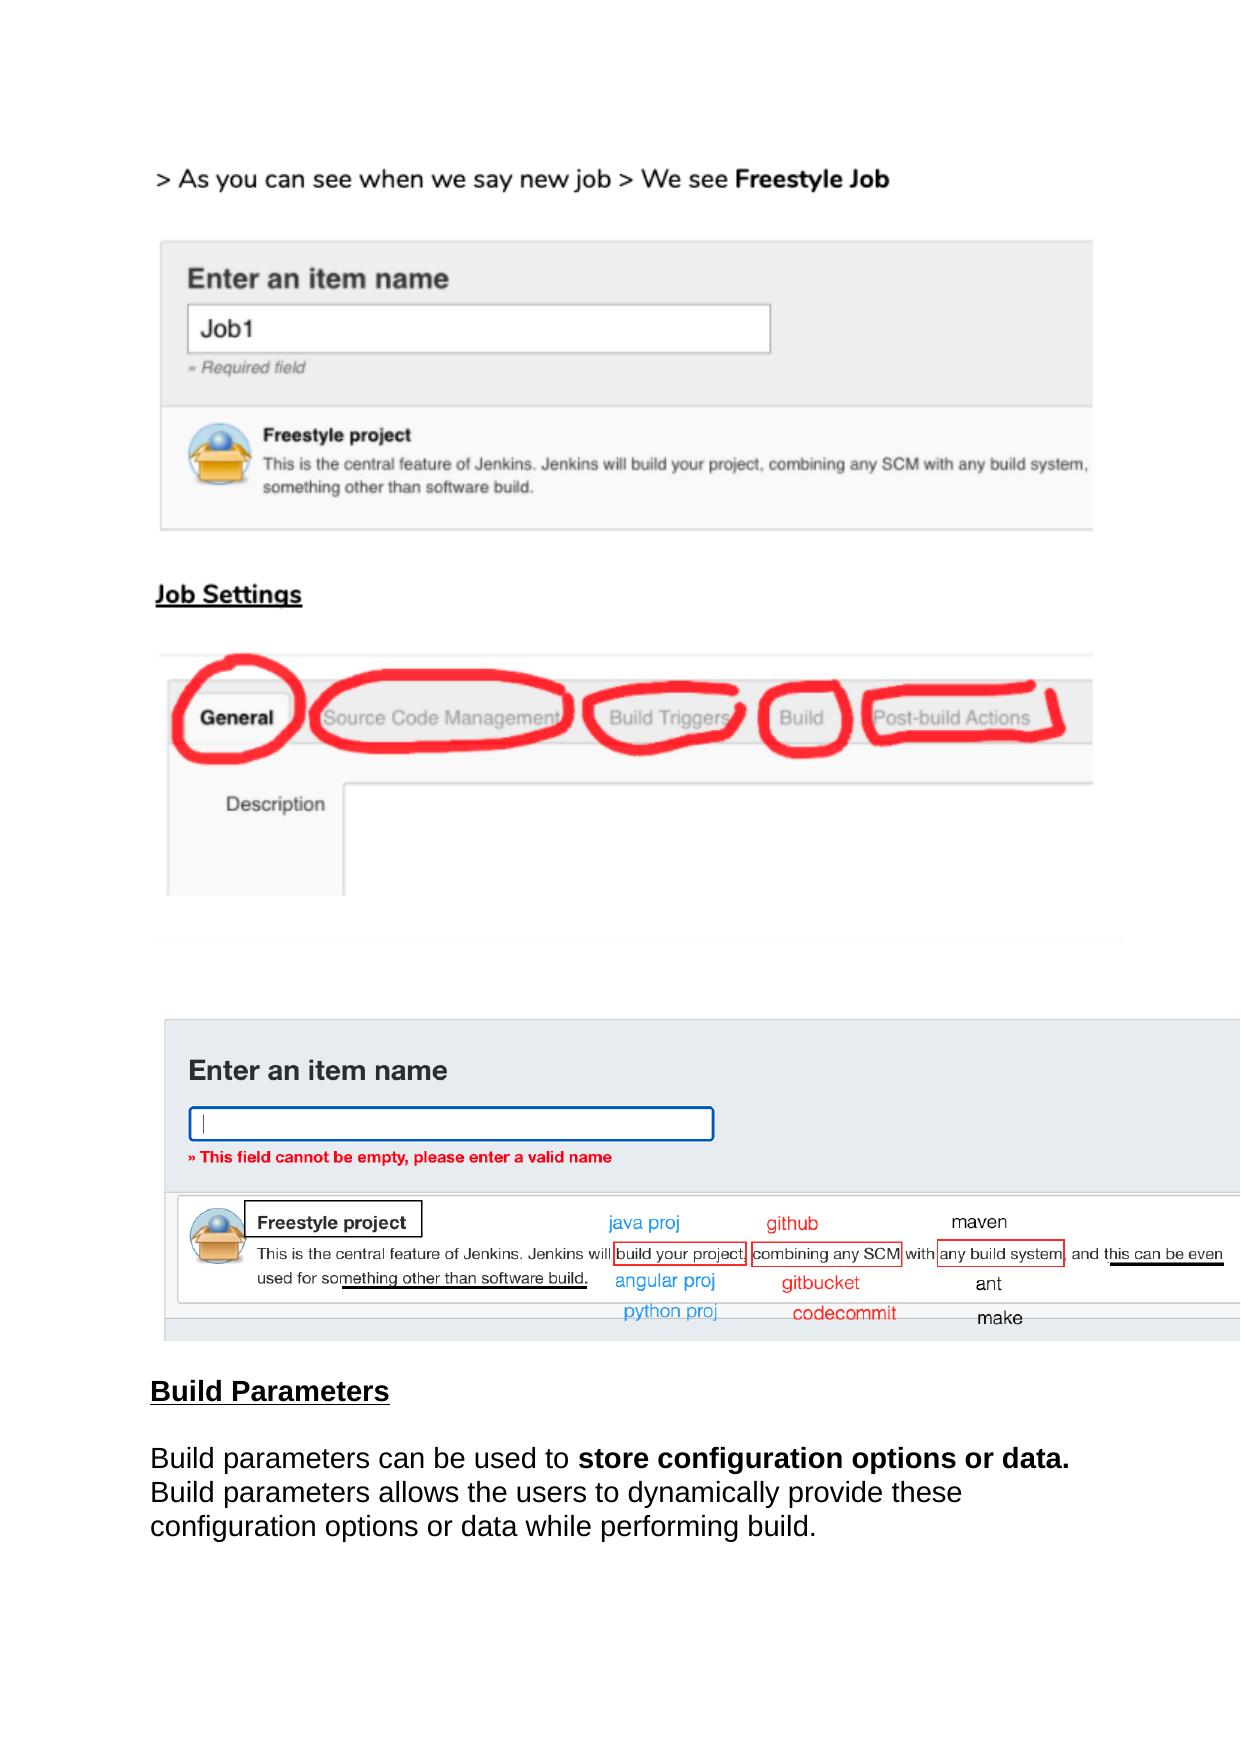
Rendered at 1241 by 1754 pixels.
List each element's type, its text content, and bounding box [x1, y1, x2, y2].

picture [150, 1002, 1241, 1341]
picture [150, 150, 1125, 944]
text Build parameters can be used to store configuration options or data. [150, 1441, 1090, 1475]
text Build parameters allows the users to dynamically provide these configuration options or data while performing build. [150, 1475, 1090, 1542]
text Build Parameters [150, 1374, 1090, 1408]
